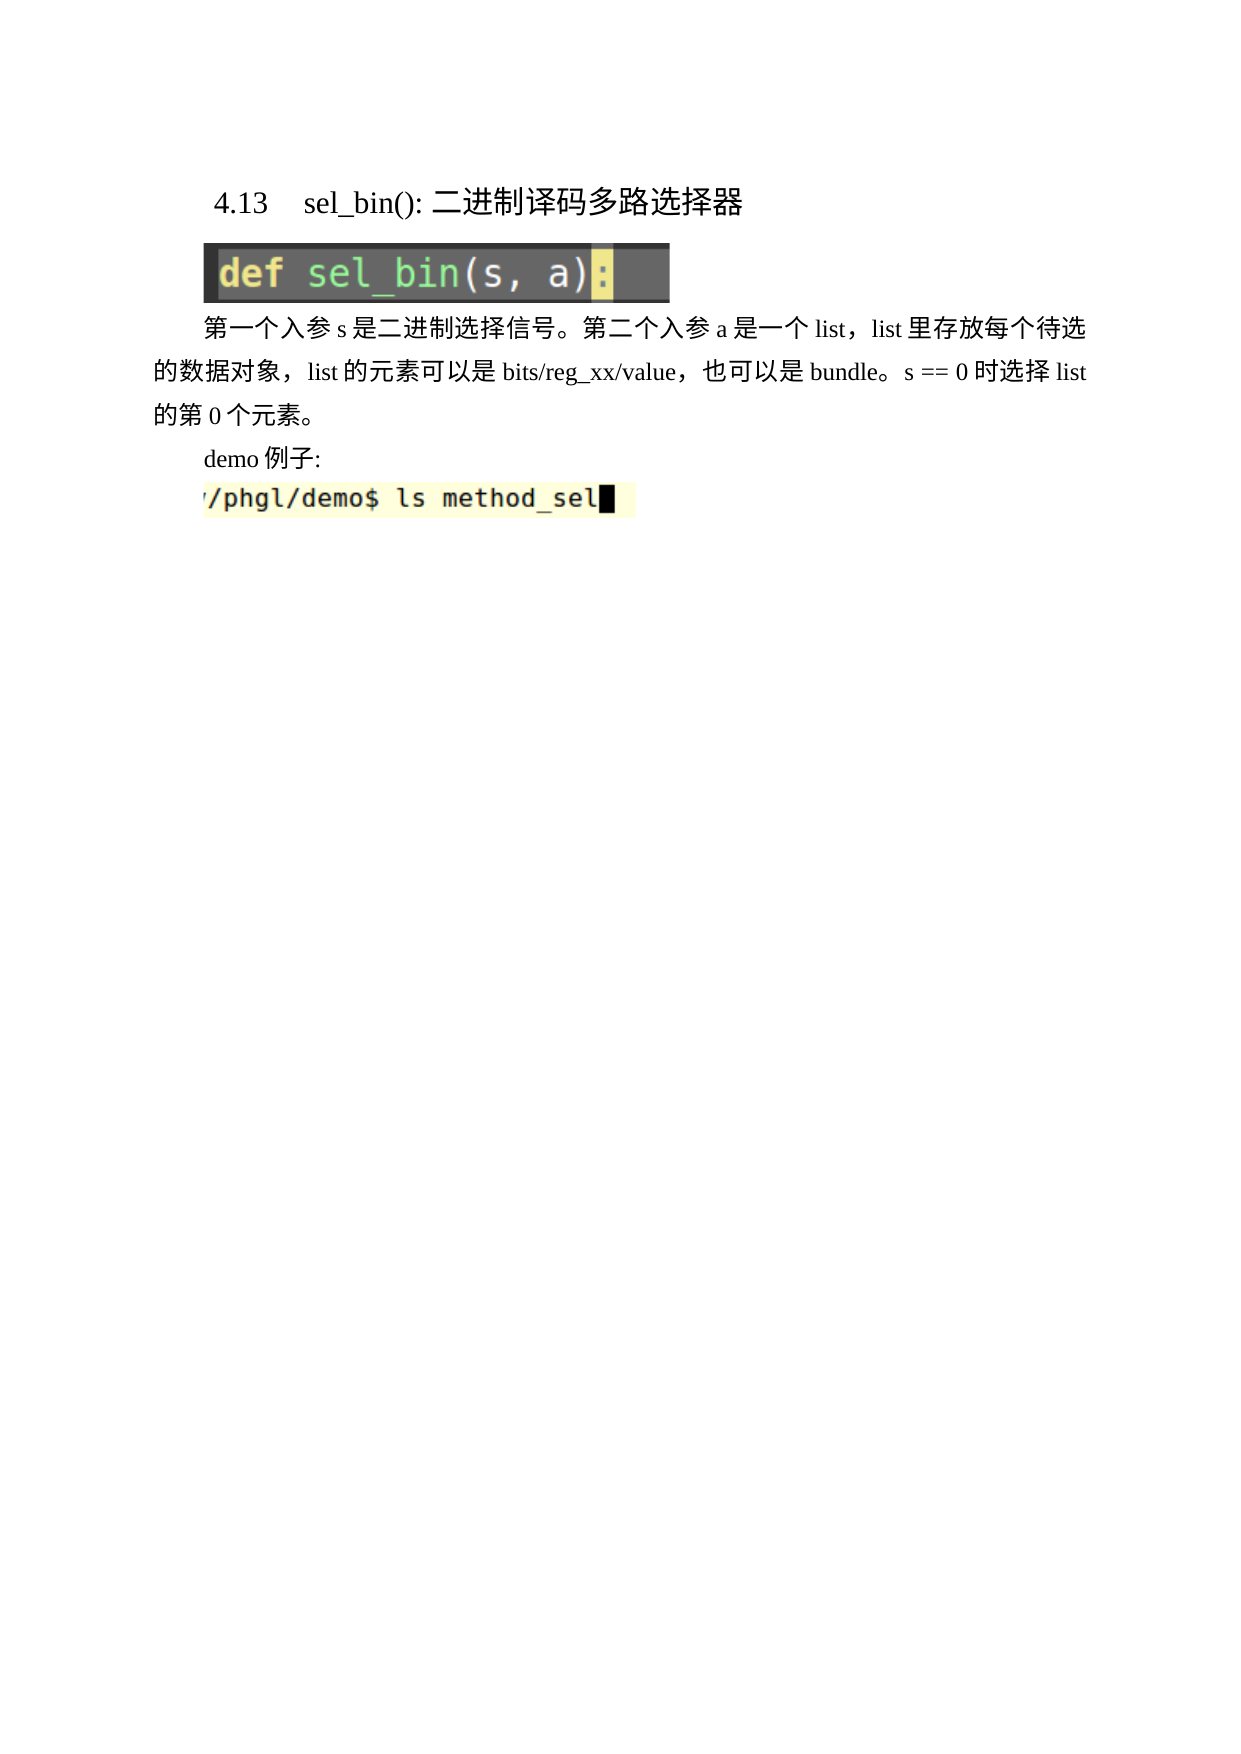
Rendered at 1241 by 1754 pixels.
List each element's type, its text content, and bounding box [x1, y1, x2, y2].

picture [203, 243, 670, 303]
picture [203, 482, 637, 518]
text demo例子: [153, 439, 1087, 475]
subtitle sel_bin(): 二进制译码多路选择器 [213, 177, 1087, 222]
text 第一个入参s是二进制选择信号。第二个入参a是一个list，list里存放每个待选的数据对象，list的元素可以是bits/reg_xx/value，也可以是bundle。s == 0时选择list的第0个元素。 [153, 308, 1087, 432]
